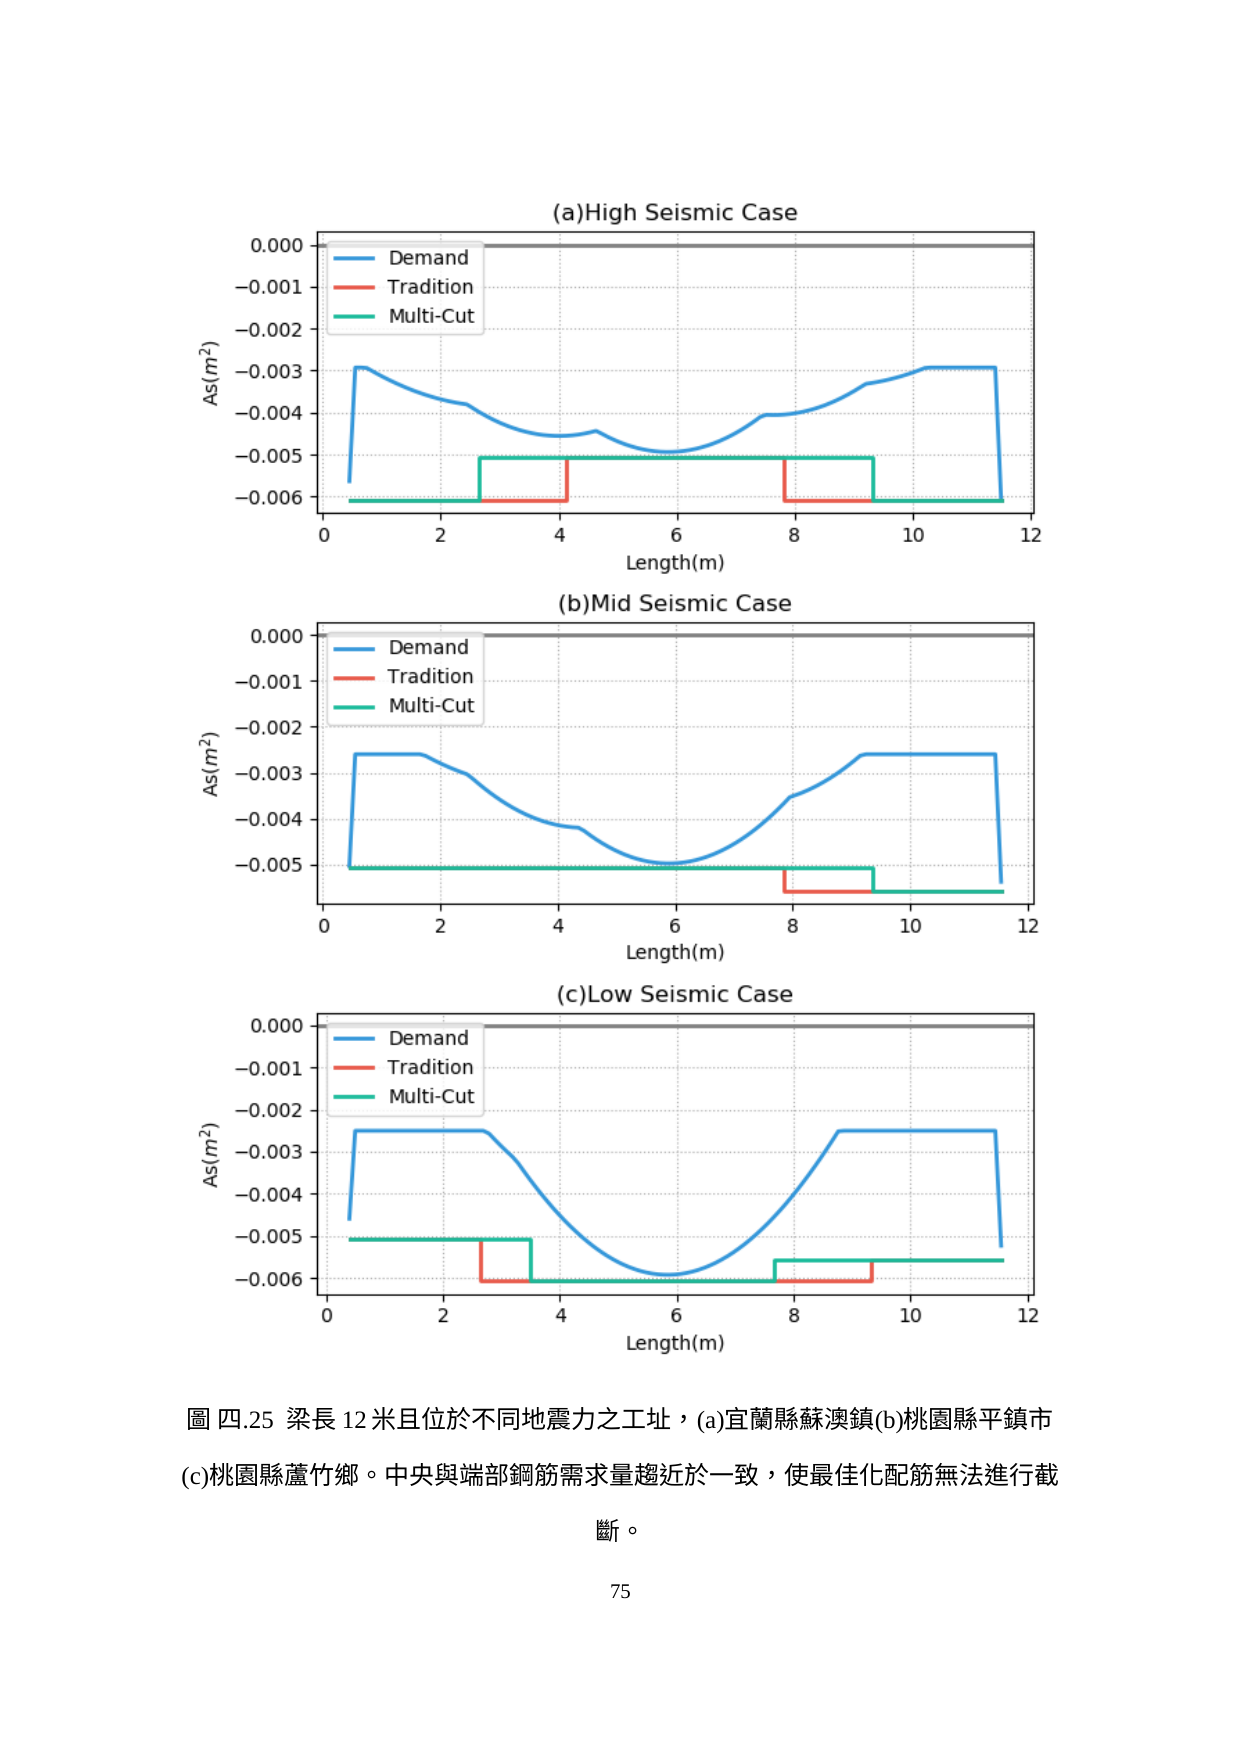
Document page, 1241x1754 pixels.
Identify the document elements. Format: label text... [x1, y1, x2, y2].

picture [177, 184, 1063, 1375]
